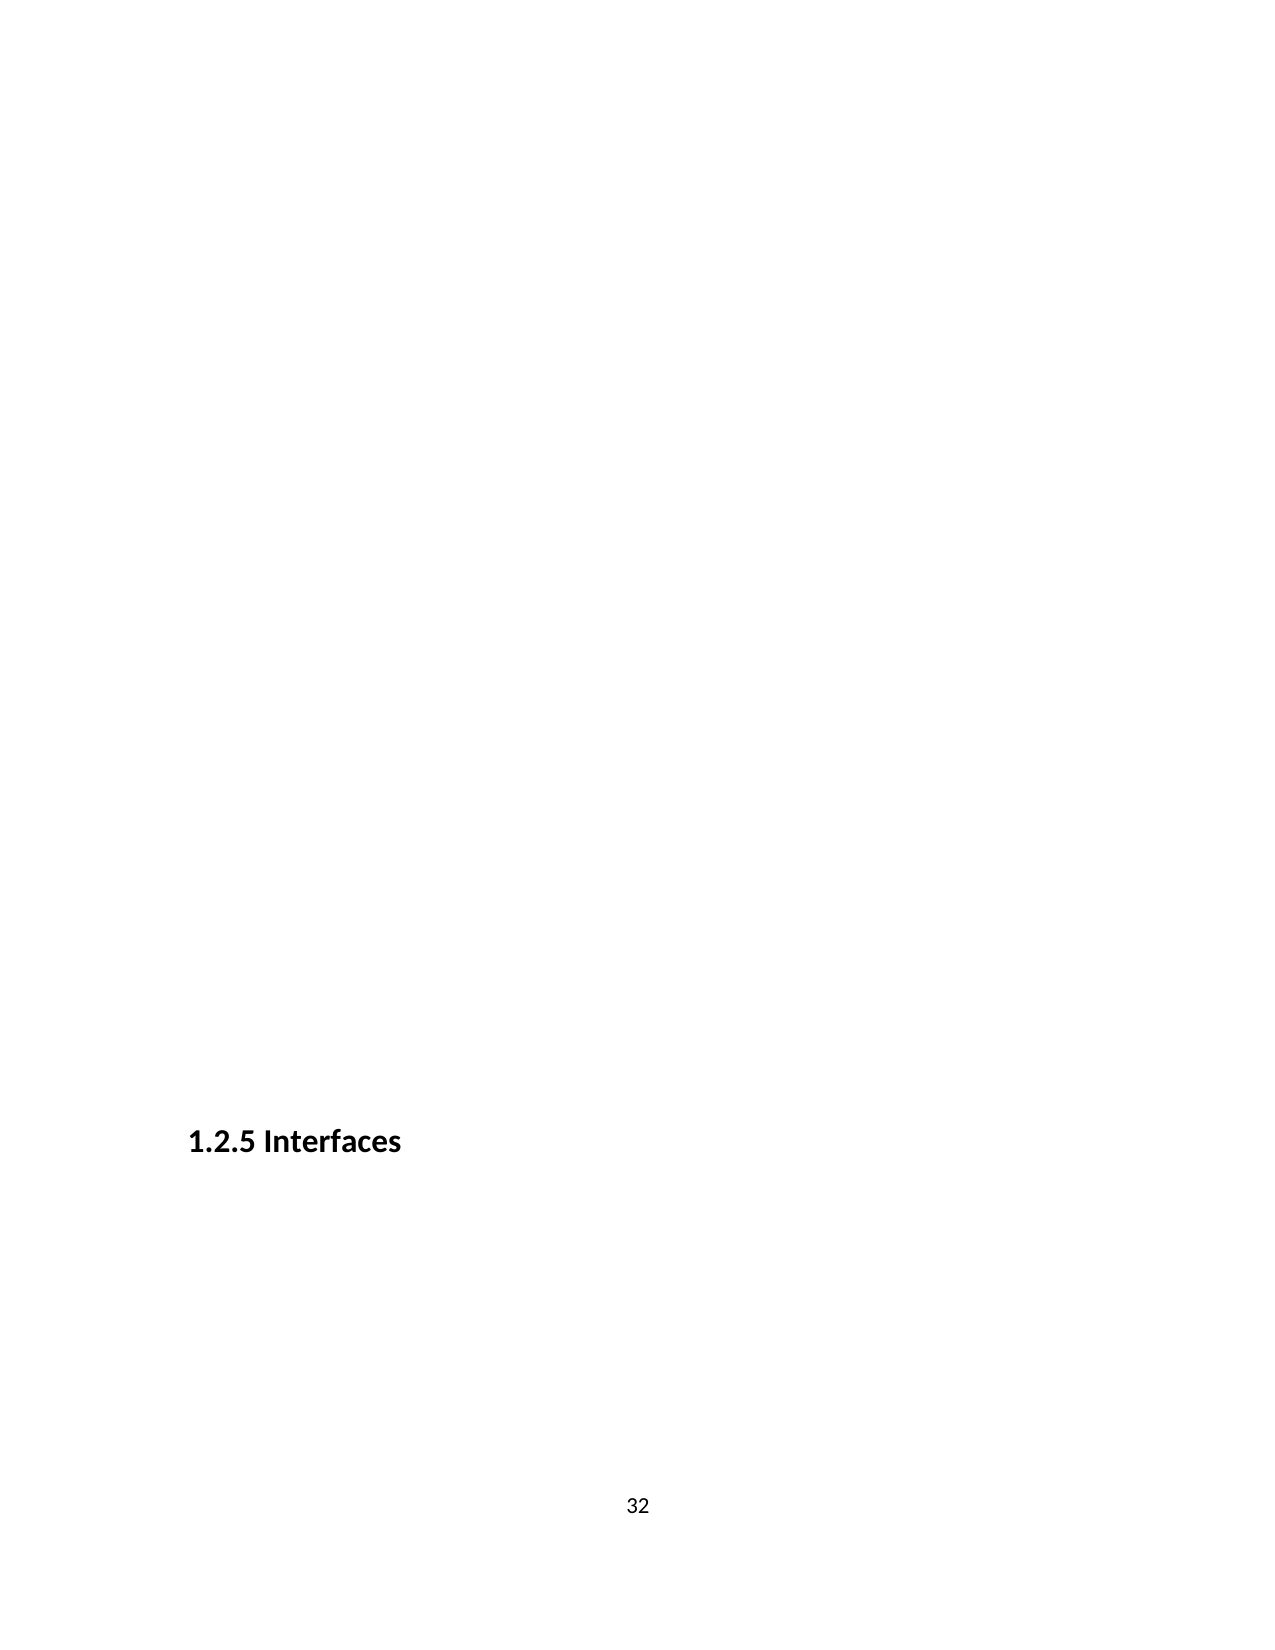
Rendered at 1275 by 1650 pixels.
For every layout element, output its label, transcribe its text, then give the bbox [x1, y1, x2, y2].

text 1.2.5 Interfaces [187, 1120, 1125, 1161]
